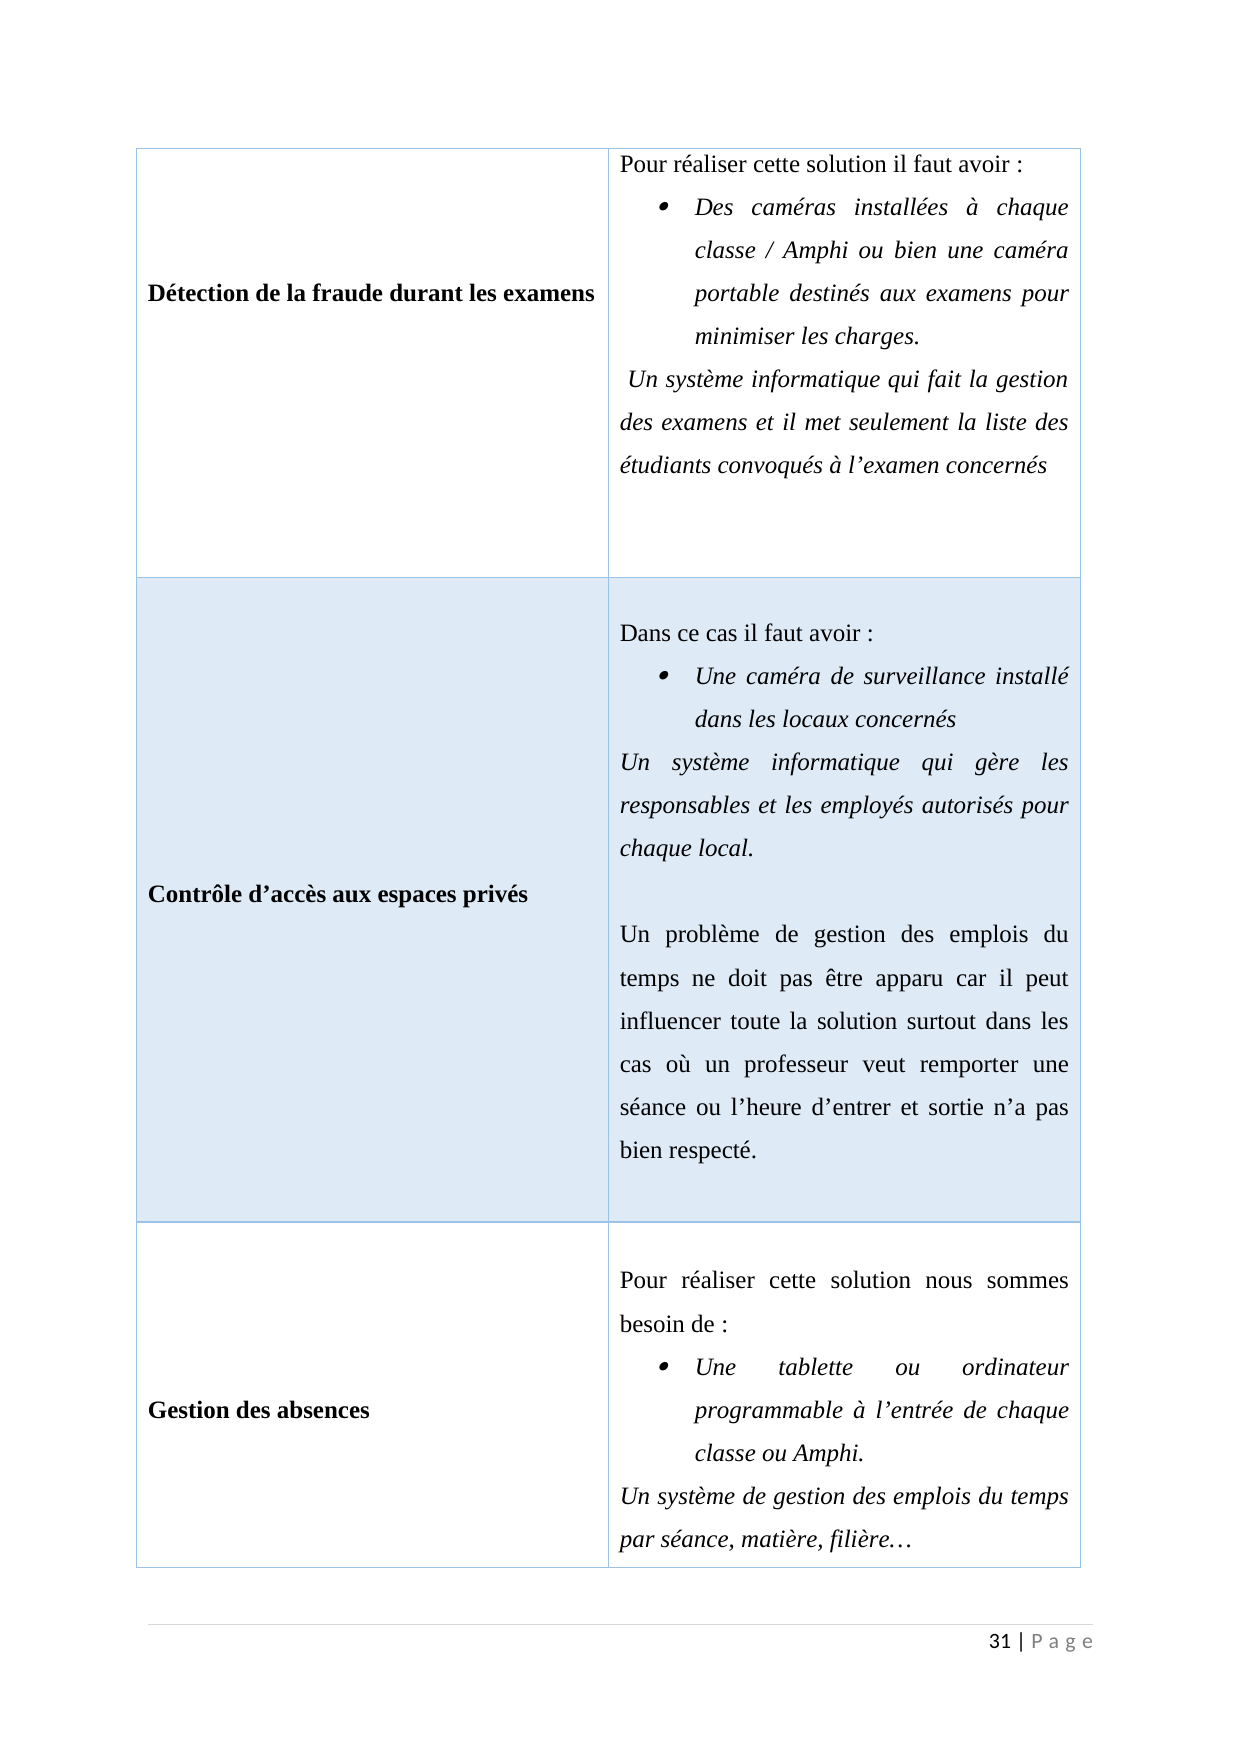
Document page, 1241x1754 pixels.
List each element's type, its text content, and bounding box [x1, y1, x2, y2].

table_cell Dans ce cas il faut avoir : Une caméra de surveillance installé dans les locaux concernés Un système informatique qui gère les responsables et les employés autorisés pour chaque local. Un problème de gestion des emplois du temps ne doit pas être apparu car il peut influencer toute la solution surtout dans les cas où un professeur veut remporter une séance ou l’heure d’entrer et sortie n’a pas bien respecté. [609, 578, 1080, 1221]
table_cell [137, 149, 608, 577]
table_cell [609, 149, 1080, 577]
table_cell Contrôle d’accès aux espaces privés [137, 578, 608, 1221]
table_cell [609, 1223, 1080, 1567]
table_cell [137, 1223, 608, 1567]
